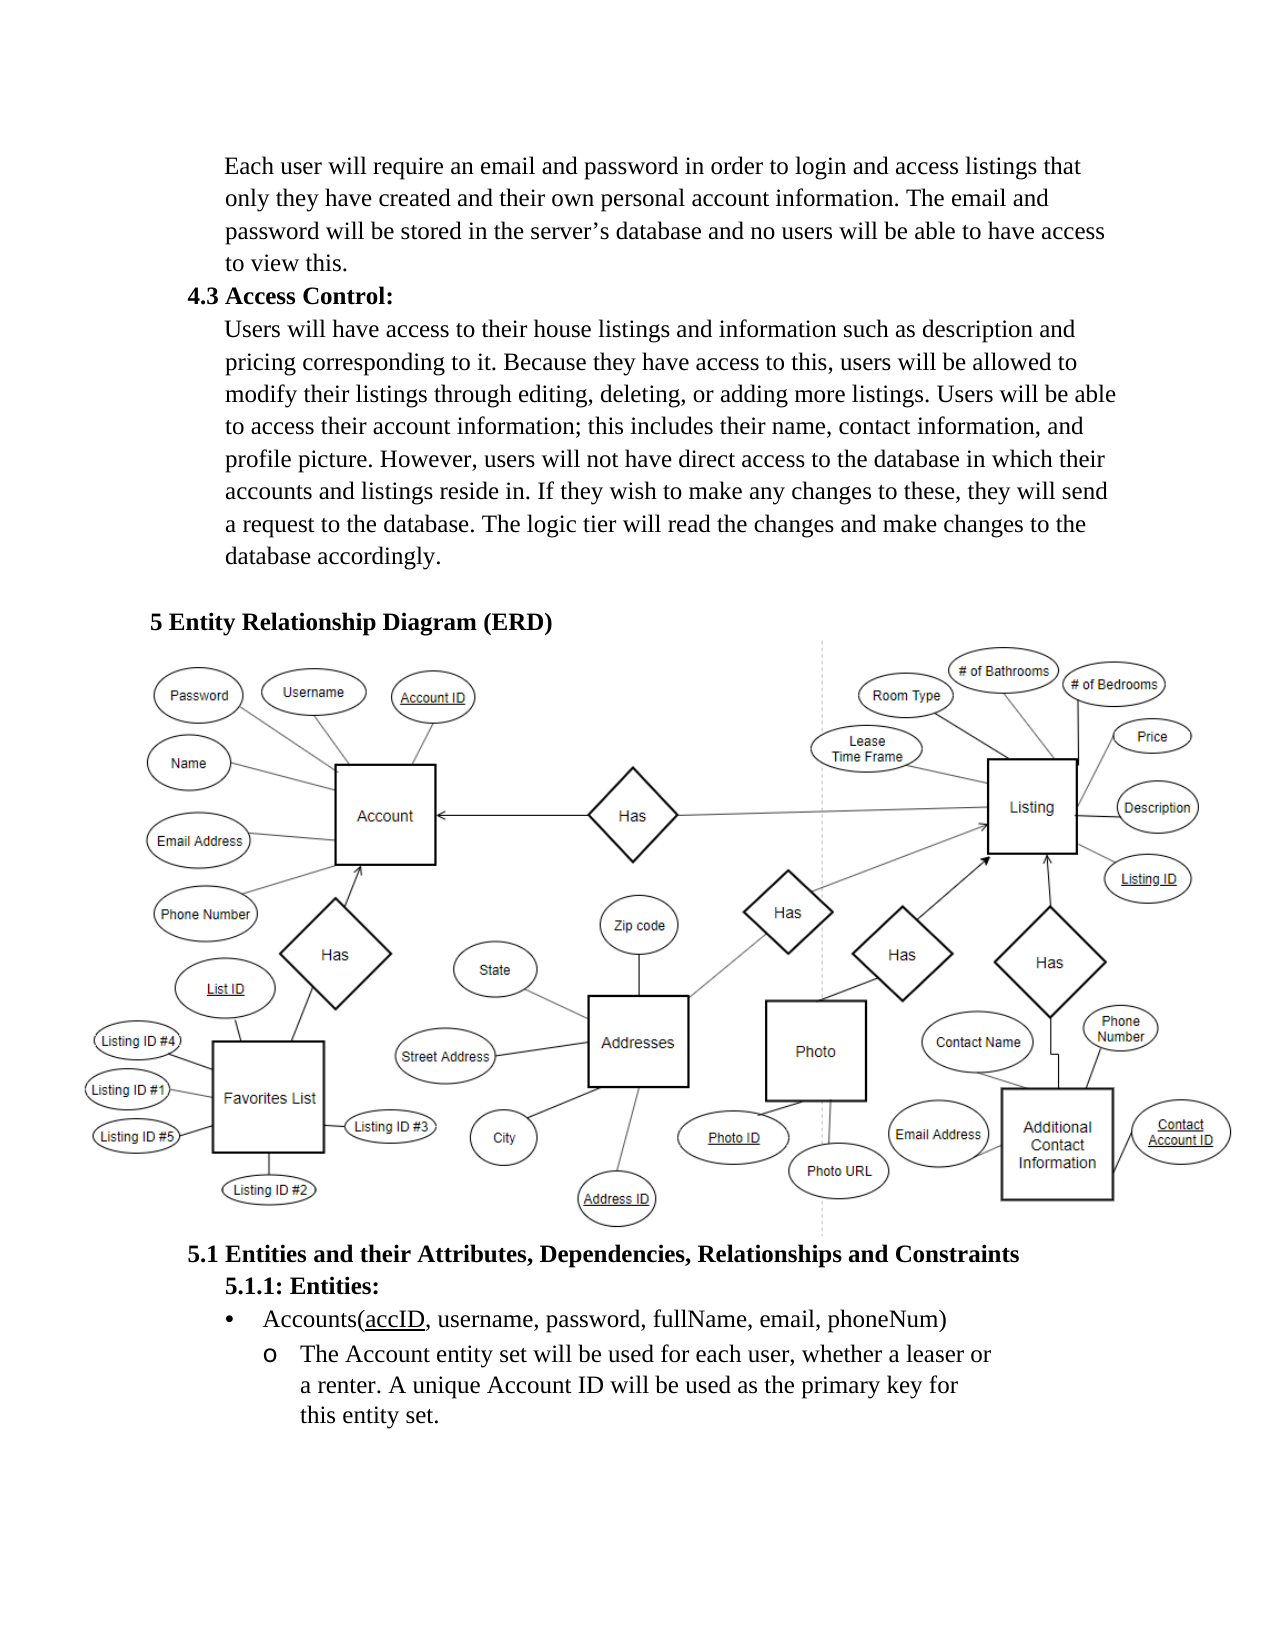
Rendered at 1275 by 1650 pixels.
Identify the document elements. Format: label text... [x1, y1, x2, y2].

picture [75, 639, 1246, 1236]
list Entity Relationship Diagram (ERD) [150, 607, 1125, 636]
list The Account entity set will be used for each user, whether a leaser or a renter. A unique Account ID will be used as the primary key for this entity set. [262, 1335, 998, 1428]
text Each user will require an email and password in order to login and access listings that only they have created and their own personal account information. The email and password will be stored in the server’s database and no users will be able to have access to view this. [224, 151, 1125, 277]
list Access Control: [187, 281, 1125, 310]
list Accounts(accID, username, password, fullName, email, phoneNum) [225, 1304, 998, 1333]
list Entities and their Attributes, Dependencies, Relationships and Constraints [187, 1239, 1125, 1268]
list 5.1.1: Entities: [225, 1271, 1125, 1300]
text Users will have access to their house listings and information such as description and pricing corresponding to it. Because they have access to this, users will be allowed to modify their listings through editing, deleting, or adding more listings. Users will be able to access their account information; this includes their name, contact information, and profile picture. However, users will not have direct access to the database in which their accounts and listings reside in. If they wish to make any changes to these, they will send a request to the database. The logic tier will read the changes and make changes to the database accordingly. [224, 314, 1125, 570]
